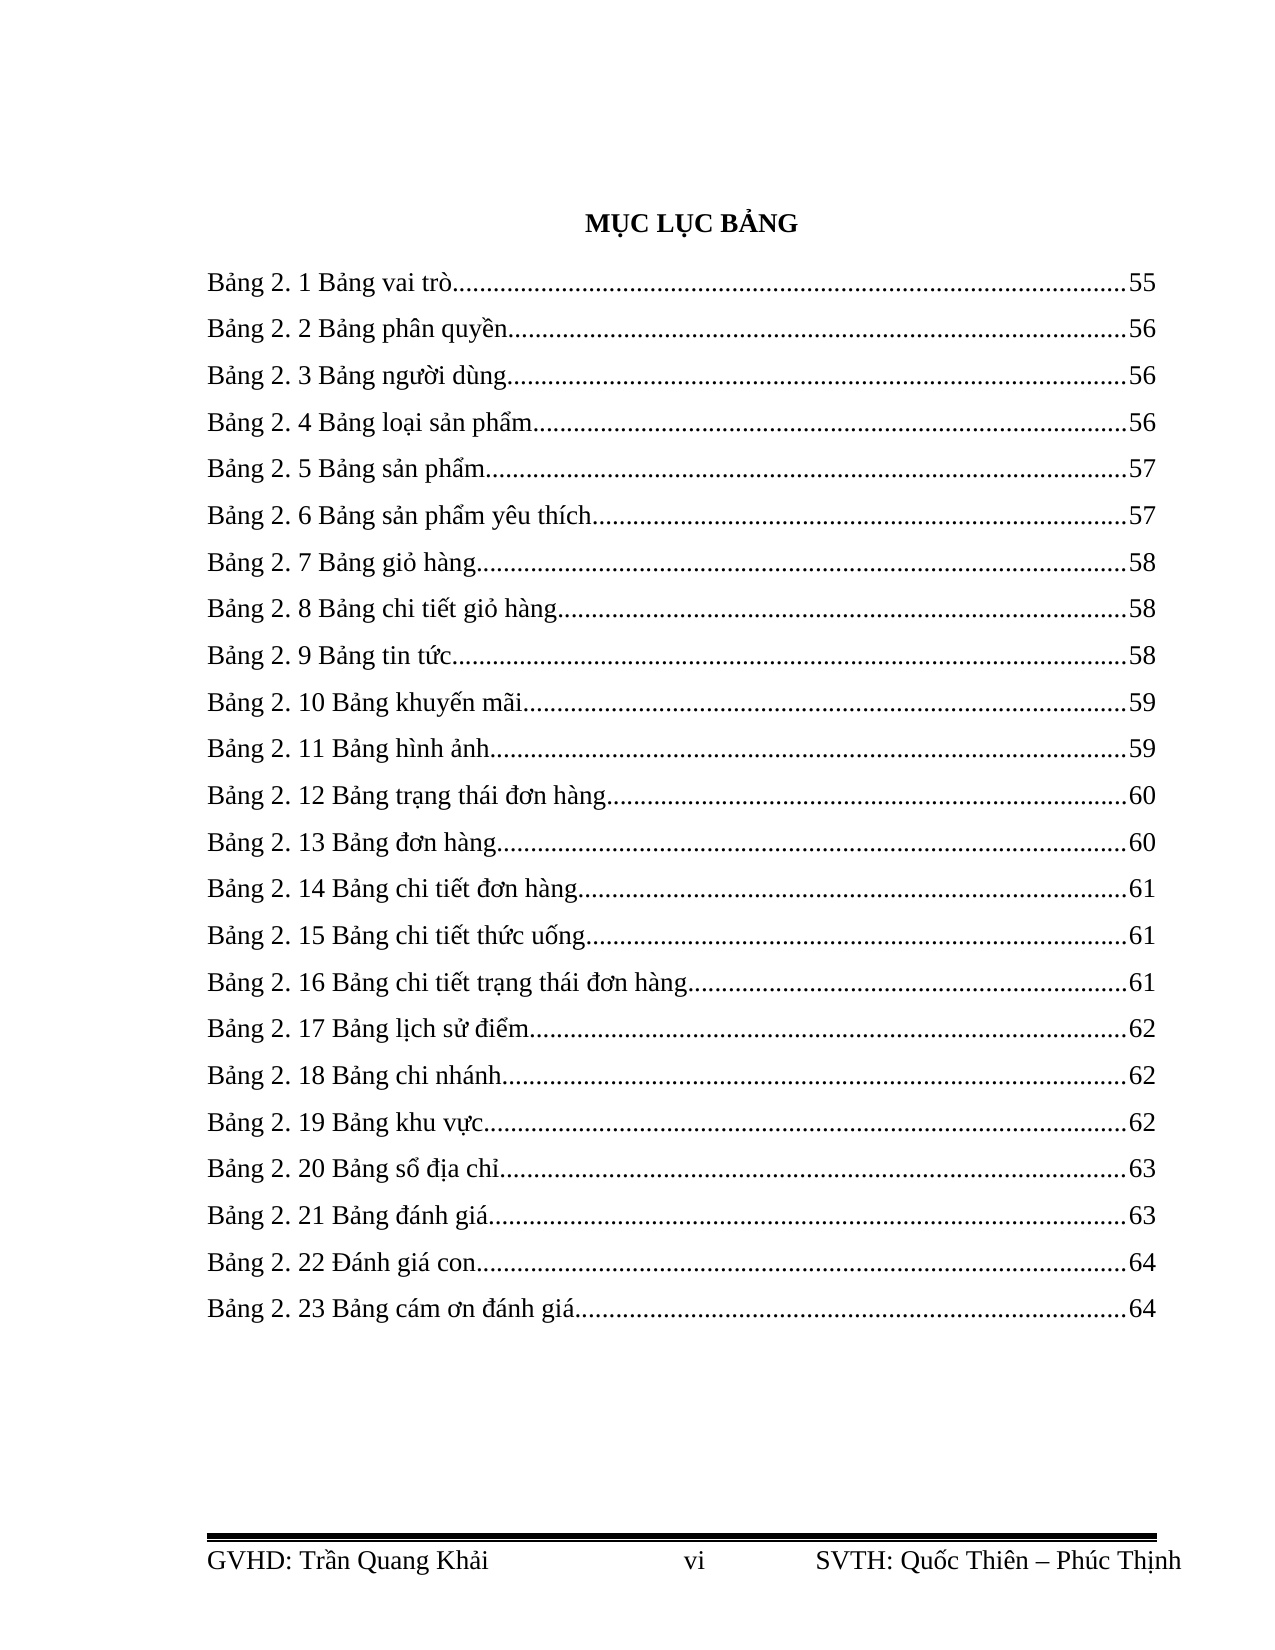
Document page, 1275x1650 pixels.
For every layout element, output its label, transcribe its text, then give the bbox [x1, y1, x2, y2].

text Bảng 2. 2 Bảng phân quyền 56 [207, 313, 1157, 344]
text Bảng 2. 14 Bảng chi tiết đơn hàng 61 [207, 873, 1157, 904]
text Bảng 2. 6 Bảng sản phẩm yêu thích 57 [207, 499, 1157, 530]
text Bảng 2. 5 Bảng sản phẩm 57 [207, 453, 1157, 484]
text Bảng 2. 20 Bảng sổ địa chỉ 63 [207, 1153, 1157, 1184]
text Bảng 2. 23 Bảng cám ơn đánh giá 64 [207, 1293, 1157, 1324]
text Bảng 2. 15 Bảng chi tiết thức uống 61 [207, 919, 1157, 950]
text Bảng 2. 9 Bảng tin tức 58 [207, 639, 1157, 670]
text Bảng 2. 3 Bảng người dùng 56 [207, 359, 1157, 390]
text Bảng 2. 7 Bảng giỏ hàng 58 [207, 546, 1157, 577]
text Bảng 2. 11 Bảng hình ảnh 59 [207, 733, 1157, 764]
text Bảng 2. 22 Đánh giá con 64 [207, 1246, 1157, 1277]
text Bảng 2. 19 Bảng khu vực 62 [207, 1106, 1157, 1137]
text Bảng 2. 21 Bảng đánh giá 63 [207, 1199, 1157, 1230]
text Bảng 2. 16 Bảng chi tiết trạng thái đơn hàng 61 [207, 966, 1157, 997]
text Bảng 2. 10 Bảng khuyến mãi 59 [207, 686, 1157, 717]
text MỤC LỤC BẢNG [207, 207, 1177, 238]
text Bảng 2. 13 Bảng đơn hàng 60 [207, 826, 1157, 857]
text Bảng 2. 8 Bảng chi tiết giỏ hàng 58 [207, 593, 1157, 624]
text Bảng 2. 4 Bảng loại sản phẩm 56 [207, 406, 1157, 437]
text Bảng 2. 1 Bảng vai trò 55 [207, 266, 1157, 297]
text Bảng 2. 17 Bảng lịch sử điểm 62 [207, 1013, 1157, 1044]
text Bảng 2. 12 Bảng trạng thái đơn hàng 60 [207, 779, 1157, 810]
text Bảng 2. 18 Bảng chi nhánh 62 [207, 1059, 1157, 1090]
